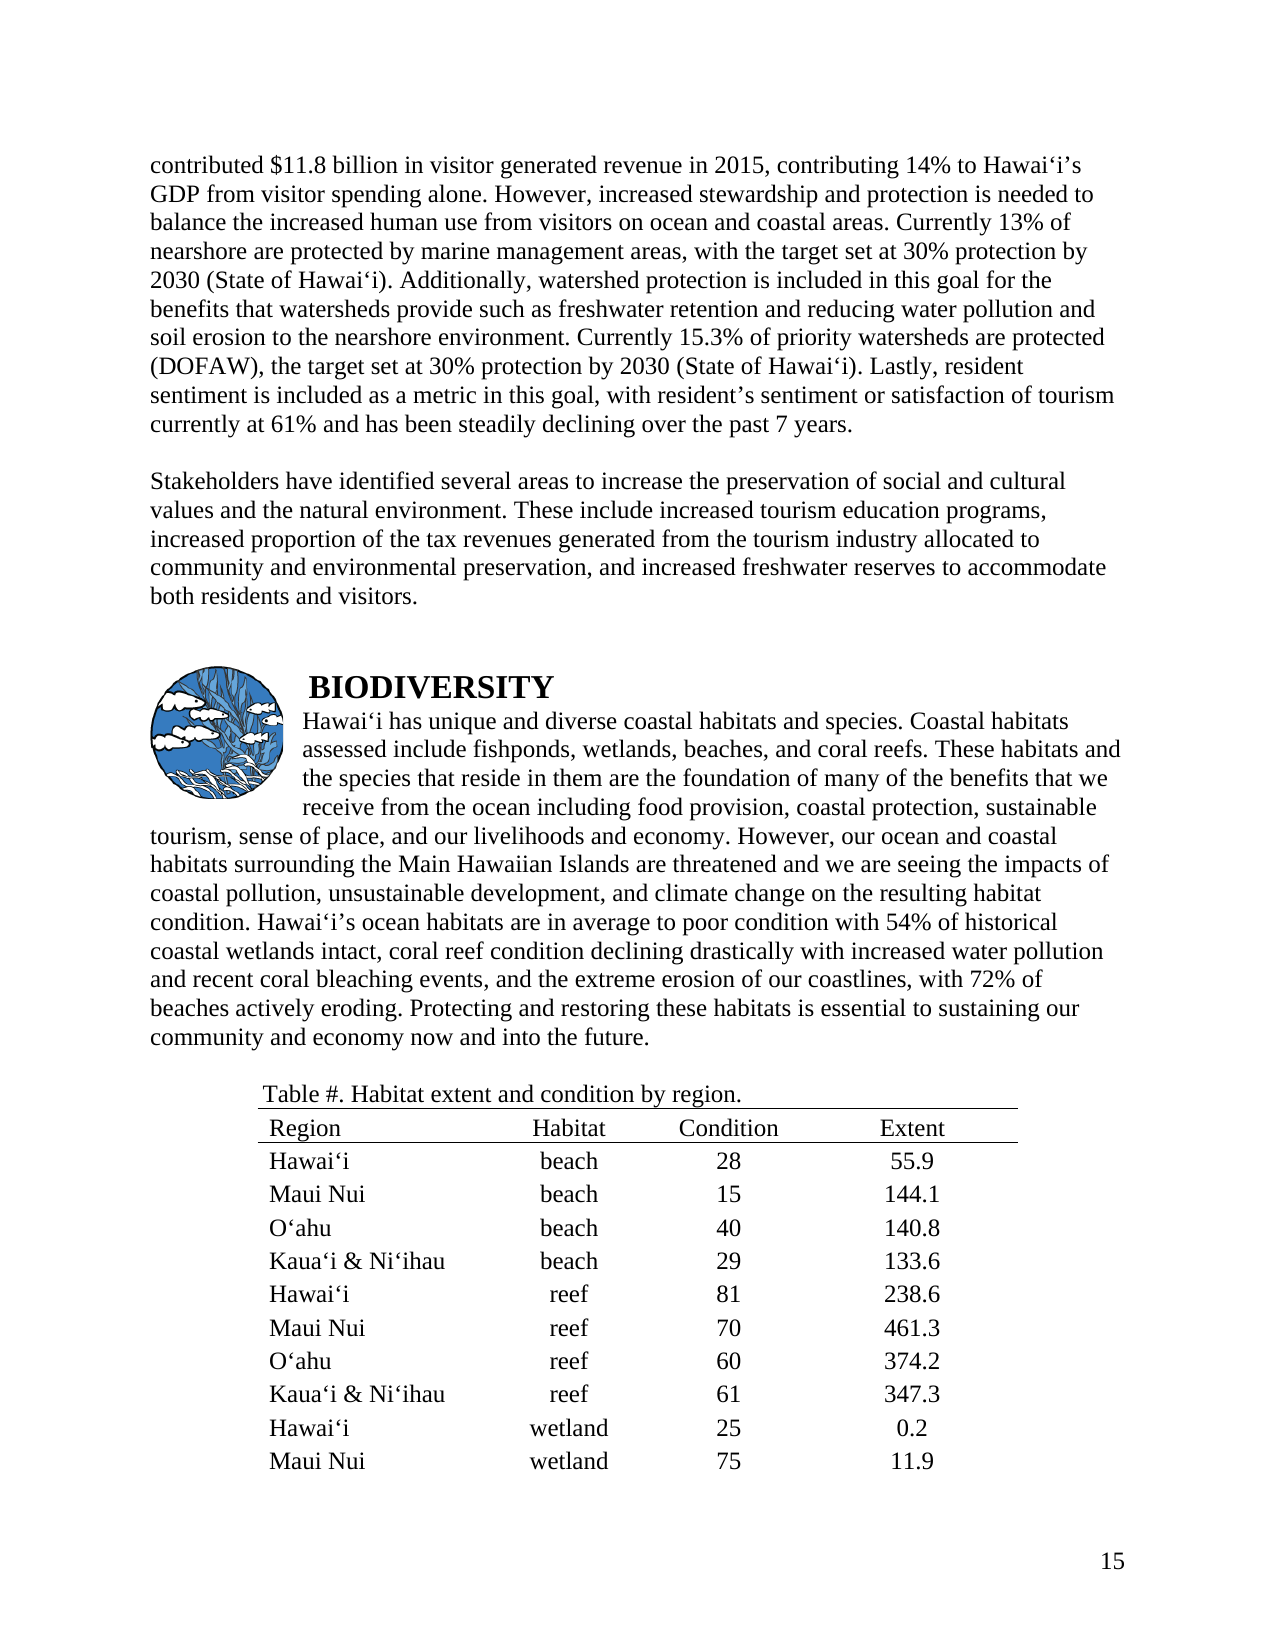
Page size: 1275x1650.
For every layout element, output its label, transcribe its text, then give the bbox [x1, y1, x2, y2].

table_cell 81 [651, 1275, 807, 1308]
table_cell reef [487, 1308, 651, 1342]
table_cell beach [487, 1208, 651, 1242]
table_cell Oʻahu [258, 1342, 487, 1375]
table_cell beach [487, 1242, 651, 1275]
table_cell 55.9 [807, 1143, 1017, 1175]
table_cell wetland [487, 1442, 651, 1475]
table_cell 133.6 [807, 1242, 1017, 1275]
table_cell Maui Nui [258, 1442, 487, 1475]
table_cell 238.6 [807, 1275, 1017, 1308]
table_header Region [258, 1109, 487, 1142]
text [150, 150, 1125, 437]
text Hawaiʻi has unique and diverse coastal habitats and species. Coastal habitats assessed include fishponds, wetlands, beaches, and coral reefs. These habitats and the species that reside in them are the foundation of many of the benefits that we receive from the ocean including food provision, coastal protection, sustainable tourism, sense of place, and our livelihoods and economy. However, our ocean and coastal habitats surrounding the Main Hawaiian Islands are threatened and we are seeing the impacts of coastal pollution, unsustainable development, and climate change on the resulting habitat condition. Hawaiʻi’s ocean habitats are in average to poor condition with 54% of historical coastal wetlands intact, coral reef condition declining drastically with increased water pollution and recent coral bleaching events, and the extreme erosion of our coastlines, with 72% of beaches actively eroding. Protecting and restoring these habitats is essential to sustaining our community and economy now and into the future. [150, 706, 1125, 1051]
text Table #. Habitat extent and condition by region. [262, 1079, 1125, 1108]
table_cell 11.9 [807, 1442, 1017, 1475]
table_cell Maui Nui [258, 1308, 487, 1342]
table_cell reef [487, 1275, 651, 1308]
table_cell 70 [651, 1308, 807, 1342]
table_cell 461.3 [807, 1308, 1017, 1342]
table_cell Oʻahu [258, 1208, 487, 1242]
table_cell 25 [651, 1408, 807, 1442]
table_cell 28 [651, 1143, 807, 1175]
table_cell 75 [651, 1442, 807, 1475]
table_cell Hawaiʻi [258, 1275, 487, 1308]
table_cell reef [487, 1342, 651, 1375]
table_cell 61 [651, 1375, 807, 1408]
table_cell 15 [651, 1175, 807, 1208]
table_cell 140.8 [807, 1208, 1017, 1242]
table_cell Hawaiʻi [258, 1143, 487, 1175]
picture [150, 666, 284, 799]
table_cell Maui Nui [258, 1175, 487, 1208]
table_cell beach [487, 1143, 651, 1175]
text Biodiversity [284, 667, 1125, 706]
table_cell 144.1 [807, 1175, 1017, 1208]
table_header Condition [651, 1109, 807, 1142]
table_header Extent [807, 1109, 1017, 1142]
table_cell reef [487, 1375, 651, 1408]
table_cell Kauaʻi & Niʻihau [258, 1242, 487, 1275]
table_cell 374.2 [807, 1342, 1017, 1375]
table_cell Hawaiʻi [258, 1408, 487, 1442]
table_cell 347.3 [807, 1375, 1017, 1408]
table_cell 29 [651, 1242, 807, 1275]
table_cell 0.2 [807, 1408, 1017, 1442]
text Stakeholders have identified several areas to increase the preservation of social and cultural values and the natural environment. These include increased tourism education programs, increased proportion of the tax revenues generated from the tourism industry allocated to community and environmental preservation, and increased freshwater reserves to accommodate both residents and visitors. [150, 466, 1125, 610]
table_cell beach [487, 1175, 651, 1208]
table_cell 40 [651, 1208, 807, 1242]
table_cell 60 [651, 1342, 807, 1375]
table_cell wetland [487, 1408, 651, 1442]
table_cell Kauaʻi & Niʻihau [258, 1375, 487, 1408]
table_header Habitat [487, 1109, 651, 1142]
